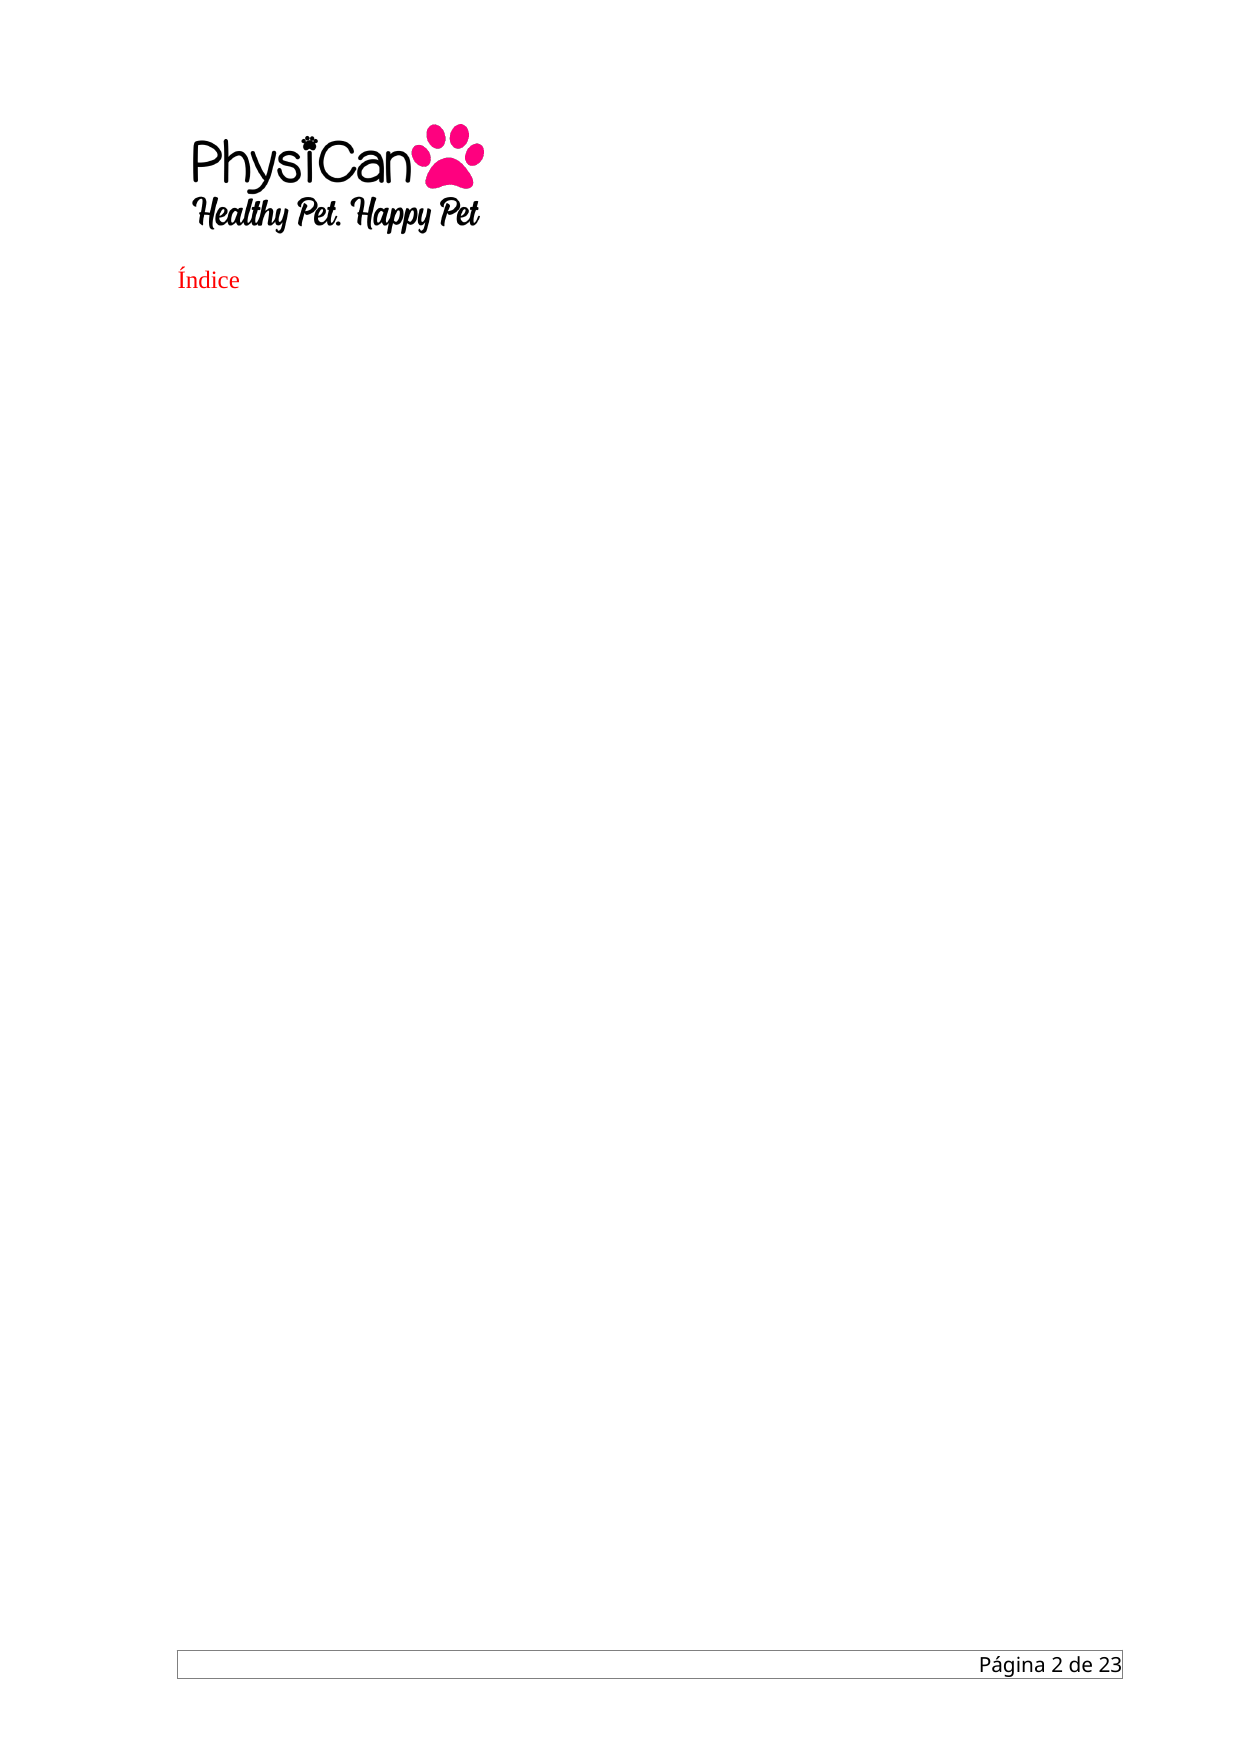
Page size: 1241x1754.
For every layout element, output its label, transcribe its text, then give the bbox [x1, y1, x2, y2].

text Índice [177, 265, 1122, 293]
picture [177, 118, 495, 237]
